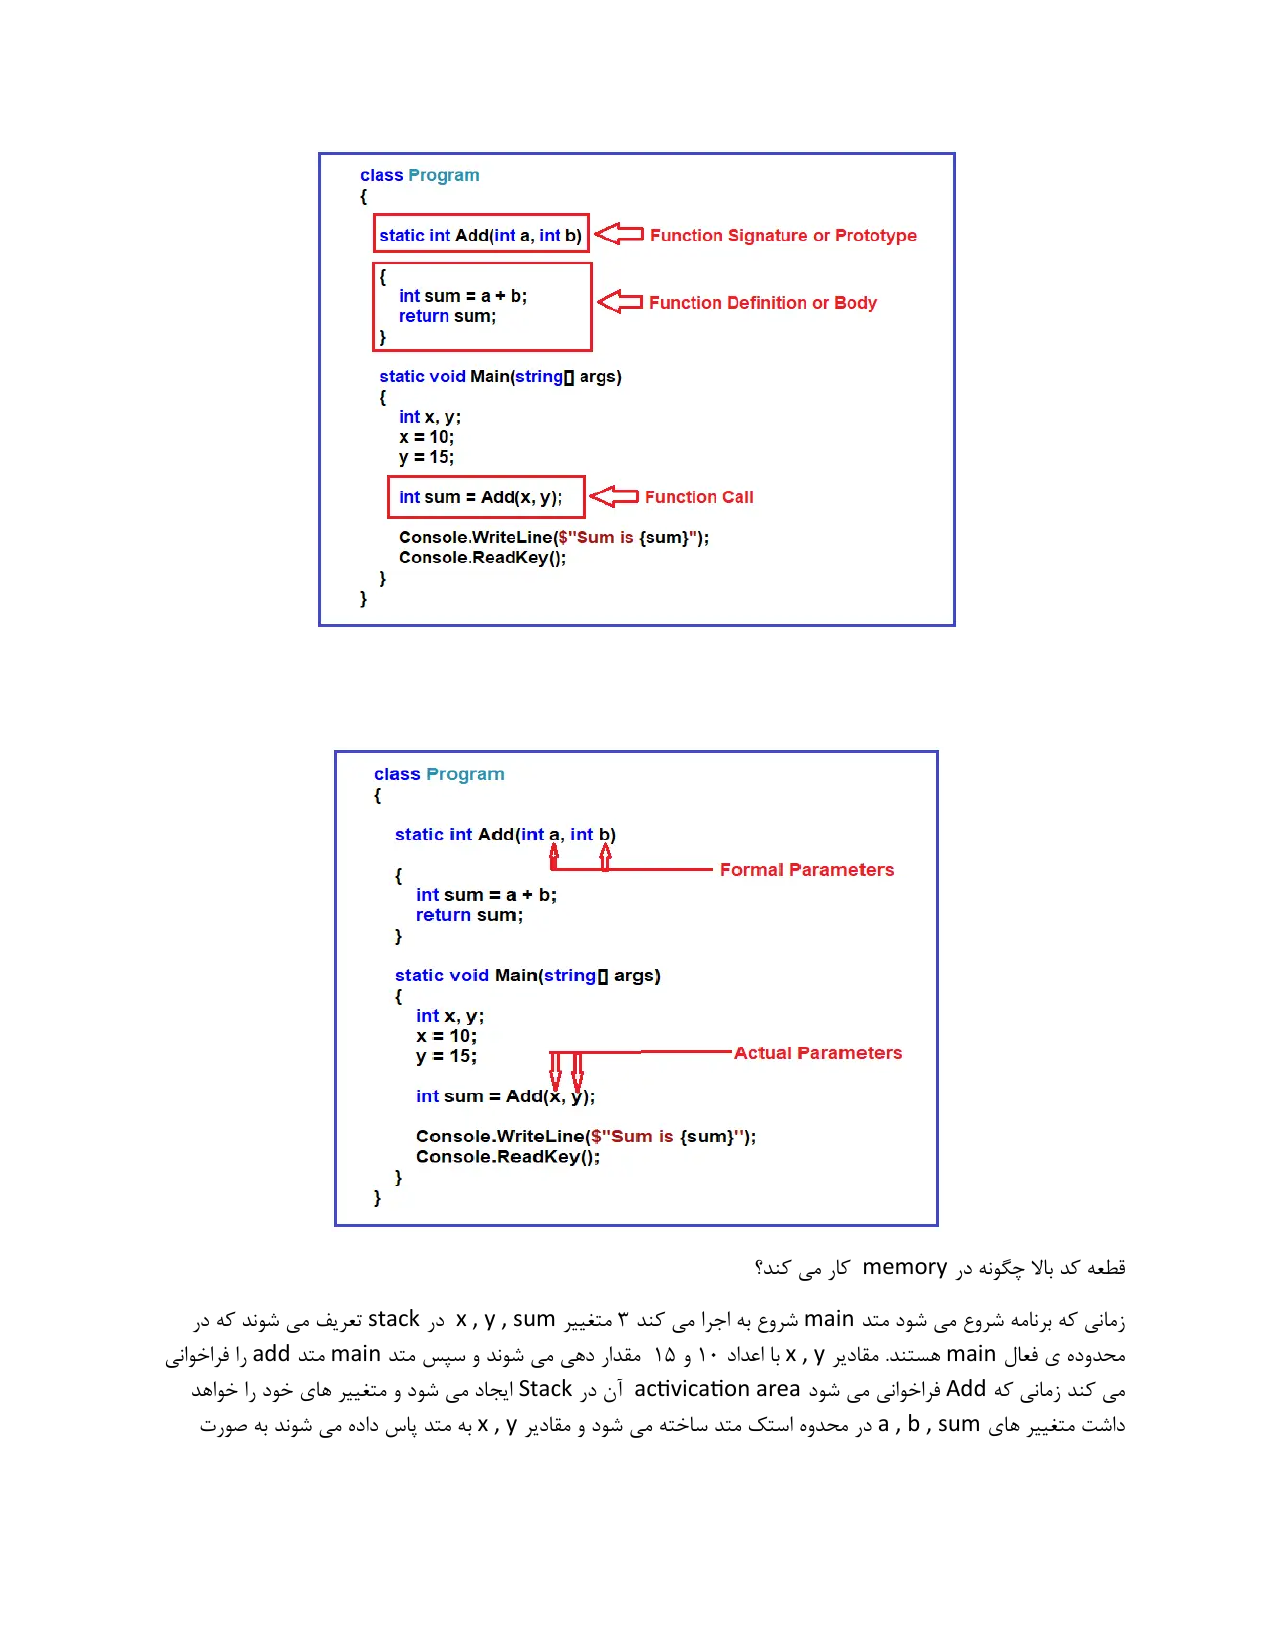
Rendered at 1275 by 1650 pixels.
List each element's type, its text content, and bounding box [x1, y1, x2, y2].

text قطعه کد بالا چگونه در memory کار می کند؟ [150, 1250, 1125, 1283]
picture [331, 747, 944, 1232]
picture [314, 150, 960, 630]
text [150, 1303, 1125, 1440]
